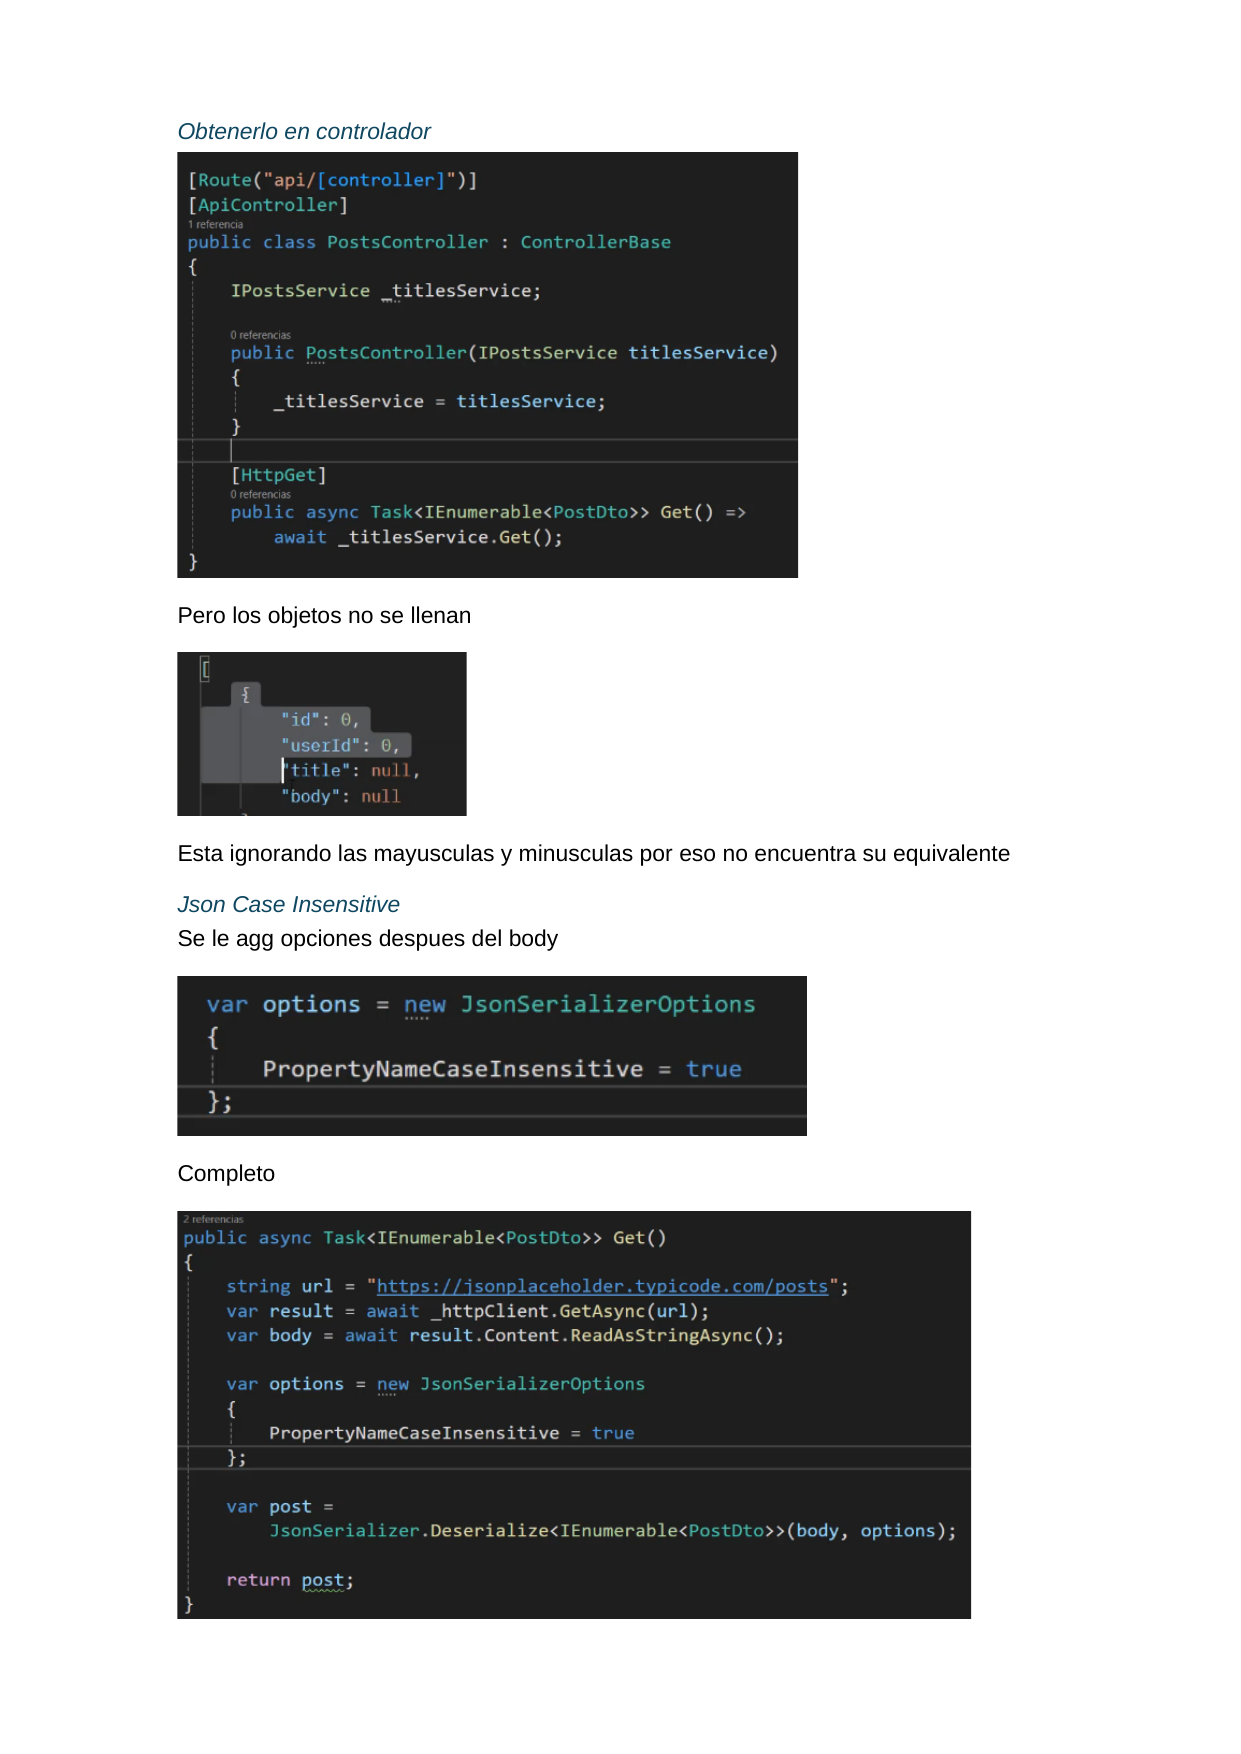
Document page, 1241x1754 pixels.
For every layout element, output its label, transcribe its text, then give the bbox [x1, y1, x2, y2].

text Pero los objetos no se llenan [177, 602, 1152, 628]
text Completo [177, 1160, 1152, 1186]
picture [177, 976, 807, 1136]
picture [177, 1211, 972, 1619]
subtitle Obtenerlo en controlador [177, 118, 1152, 144]
text Se le agg opciones despues del body [177, 925, 1152, 952]
subtitle Json Case Insensitive [177, 891, 1152, 917]
picture [177, 152, 799, 578]
picture [177, 652, 467, 816]
text Esta ignorando las mayusculas y minusculas por eso no encuentra su equivalente [177, 840, 1152, 866]
